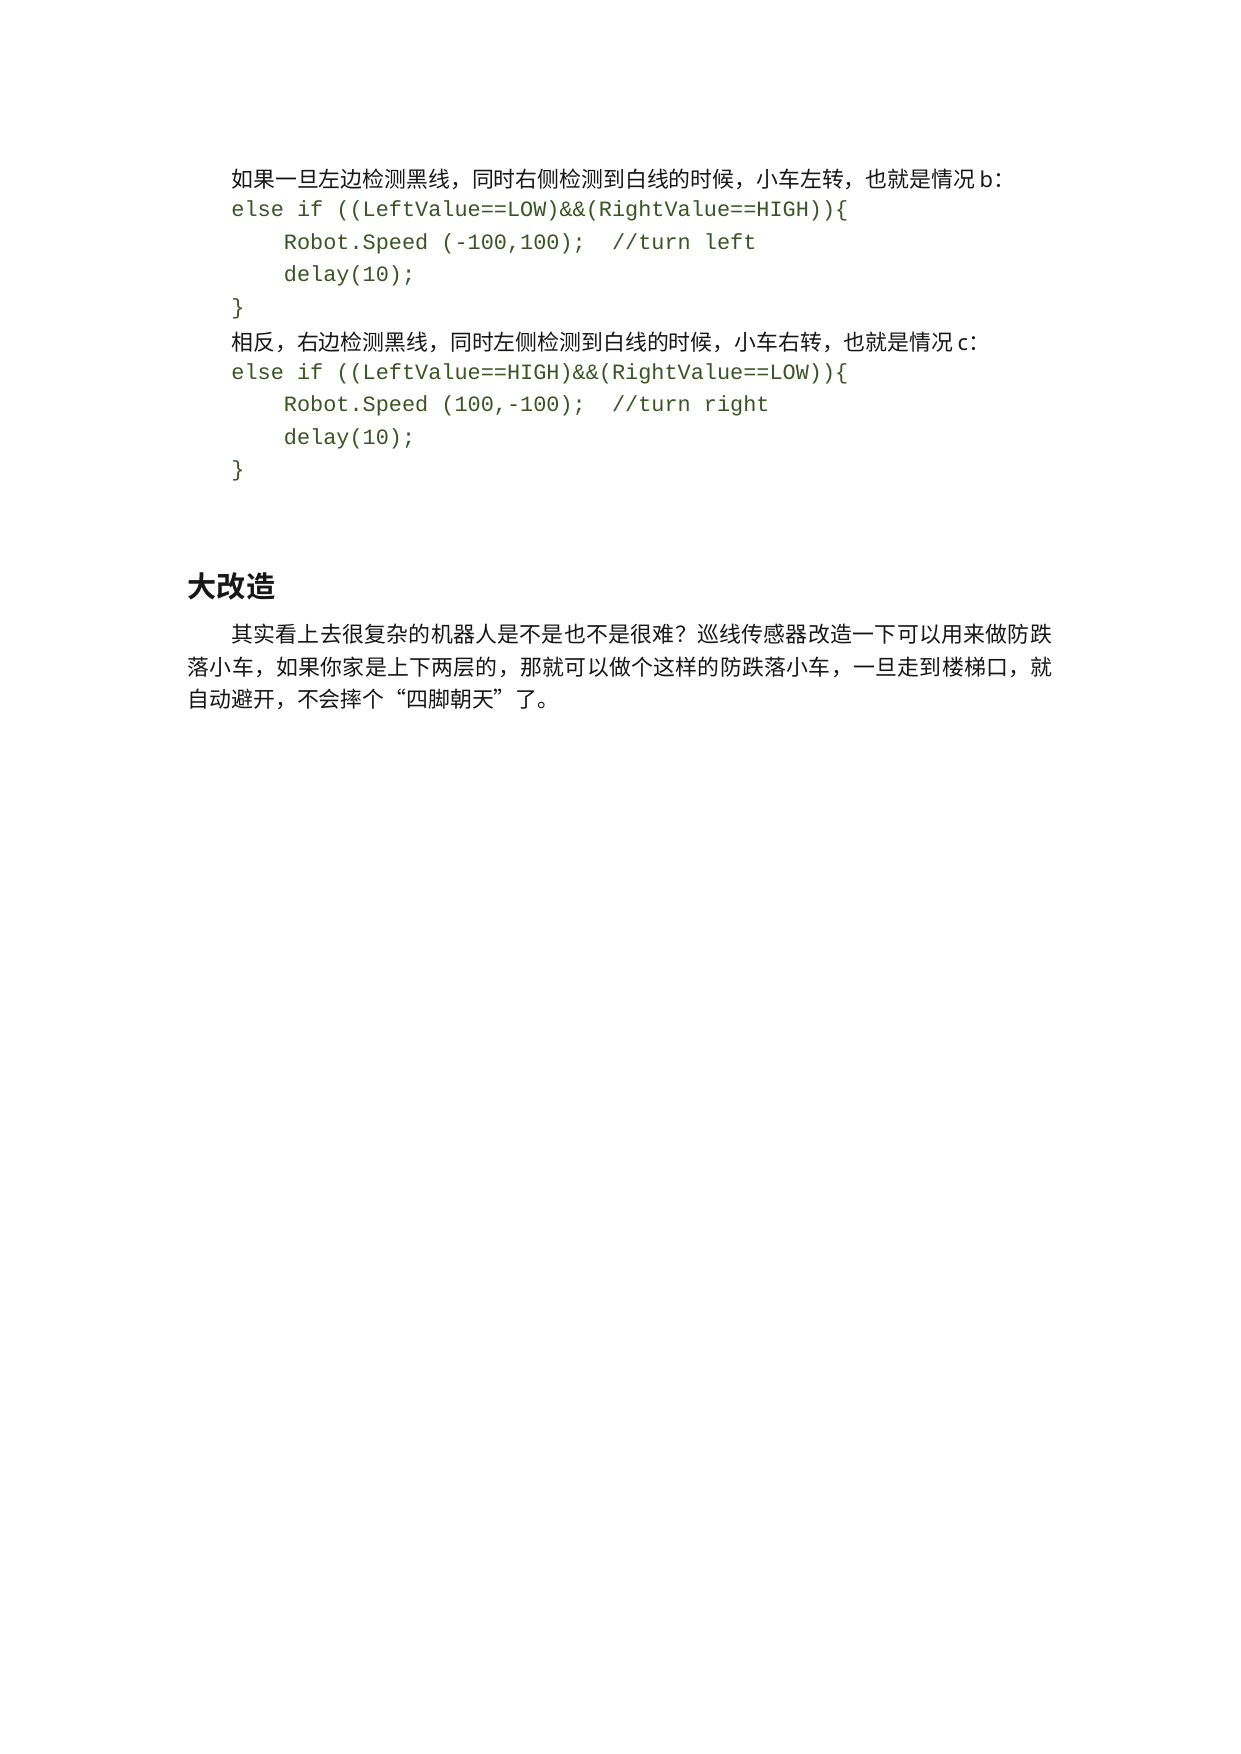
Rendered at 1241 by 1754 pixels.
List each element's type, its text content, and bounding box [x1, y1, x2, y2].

text else if ((LeftValue==LOW)&&(RightValue==HIGH)){ [187, 194, 1053, 227]
text 其实看上去很复杂的机器人是不是也不是很难？巡线传感器改造一下可以用来做防跌落小车，如果你家是上下两层的，那就可以做个这样的防跌落小车，一旦走到楼梯口，就自动避开，不会摔个“四脚朝天”了。 [187, 617, 1053, 714]
text 如果一旦左边检测黑线，同时右侧检测到白线的时候，小车左转，也就是情况b： [187, 162, 1053, 194]
text Robot.Speed (-100,100); //turn left [187, 227, 1053, 259]
text delay(10); [187, 422, 1053, 454]
text } [187, 454, 1053, 487]
text delay(10); [187, 259, 1053, 292]
text 大改造 [187, 552, 1053, 617]
text } [187, 292, 1053, 324]
text 相反，右边检测黑线，同时左侧检测到白线的时候，小车右转，也就是情况c： [187, 324, 1053, 357]
text Robot.Speed (100,-100); //turn right [187, 389, 1053, 422]
text else if ((LeftValue==HIGH)&&(RightValue==LOW)){ [187, 357, 1053, 389]
